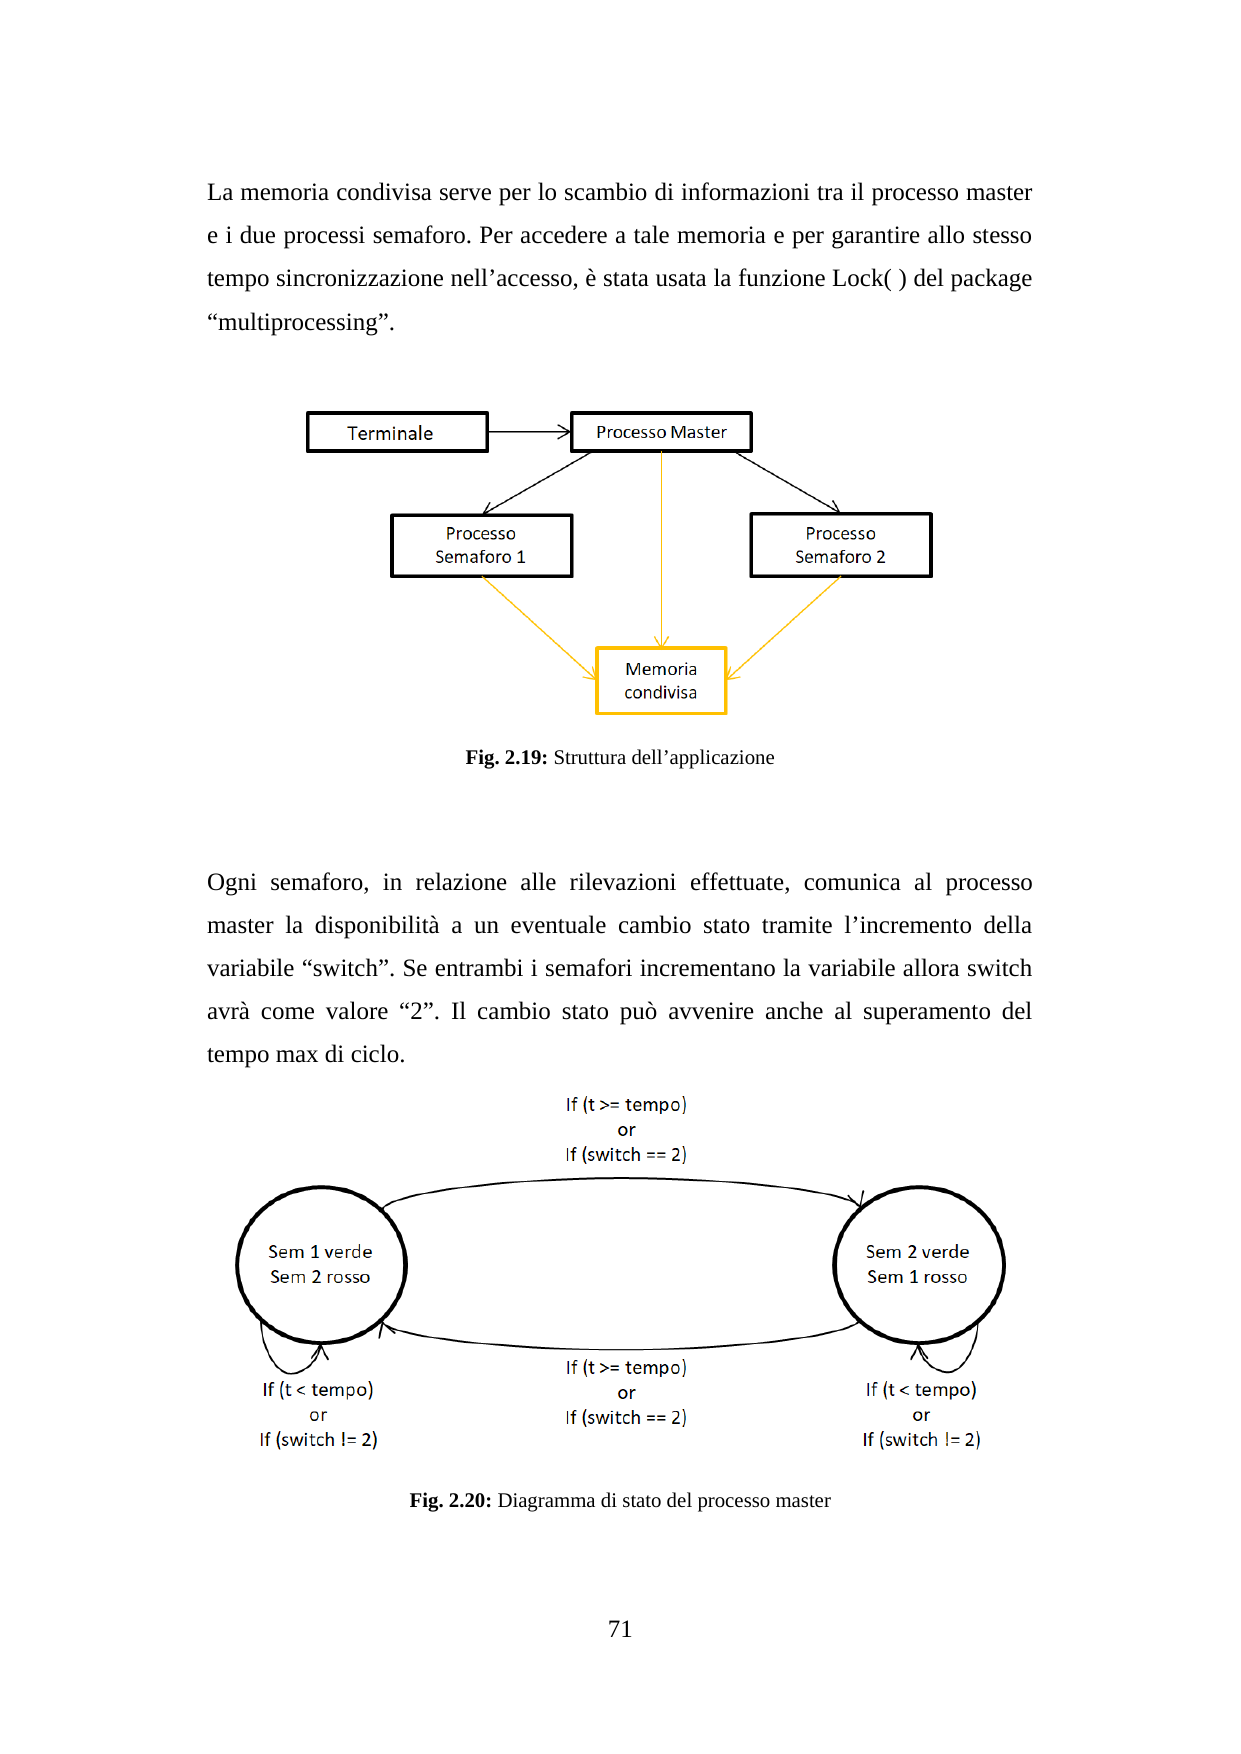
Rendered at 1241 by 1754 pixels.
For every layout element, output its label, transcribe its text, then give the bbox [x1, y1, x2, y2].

text Ogni semaforo, in relazione alle rilevazioni effettuate, comunica al processo master la disponibilità a un eventuale cambio stato tramite l’incremento della variabile “switch”. Se entrambi i semafori incrementano la variabile allora switch avrà come valore “2”. Il cambio stato può avvenire anche al superamento del tempo max di ciclo. [207, 867, 1033, 1068]
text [207, 177, 1033, 335]
picture [291, 392, 949, 731]
picture [207, 1082, 1033, 1474]
text Fig. 2.19: Struttura dell’applicazione [207, 745, 1033, 769]
text Fig. 2.20: Diagramma di stato del processo master [207, 1488, 1033, 1512]
